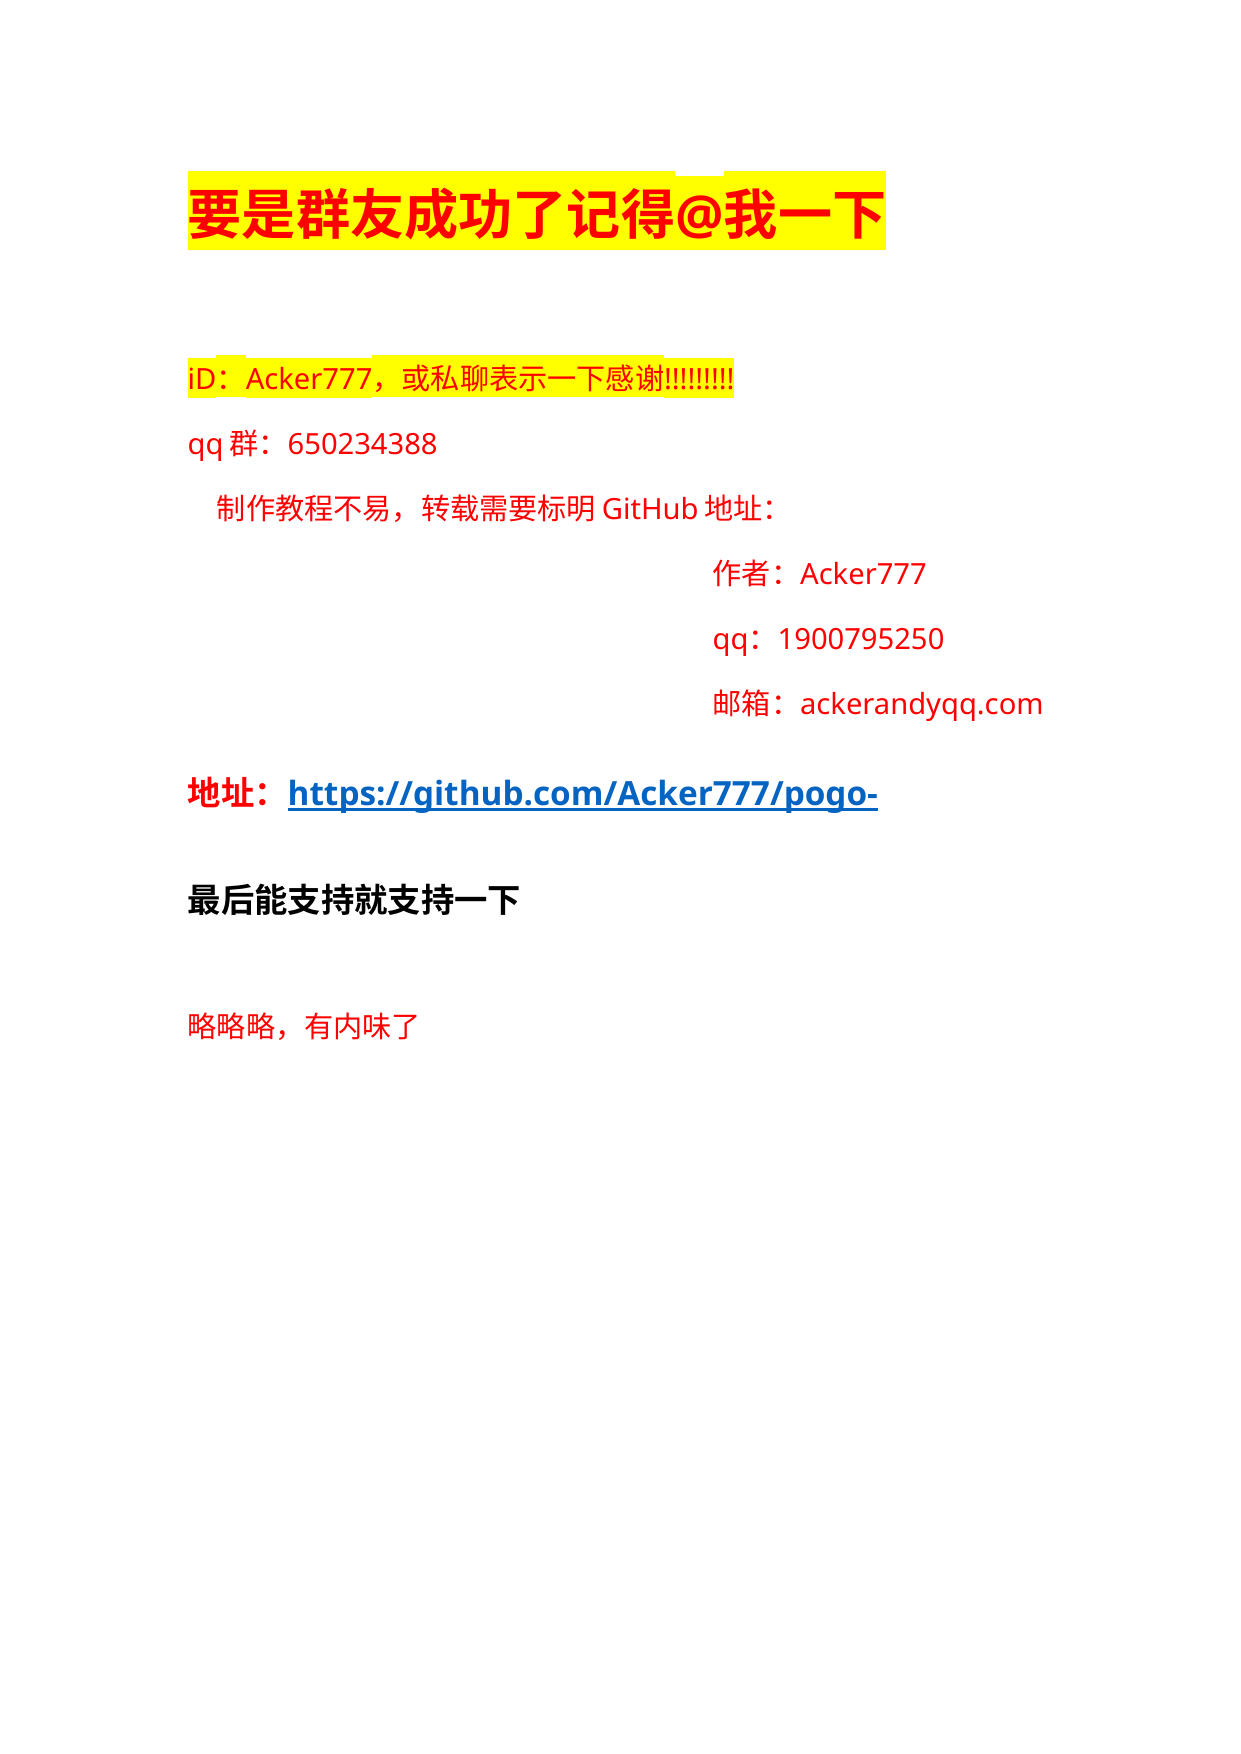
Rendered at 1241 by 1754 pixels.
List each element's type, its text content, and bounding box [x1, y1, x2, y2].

subtitle 地址：https://github.com/Acker777/pogo- [187, 759, 1053, 824]
text 作者：Acker777 [669, 539, 1053, 604]
subtitle 最后能支持就支持一下 [187, 866, 1053, 931]
text qq：1900795250 [669, 604, 1053, 669]
text 略略略，有内味了 [187, 993, 1053, 1058]
text qq群：650234388 [187, 409, 1053, 474]
text 邮箱：ackerandyqq.com [669, 669, 1053, 734]
text iD：Acker777，或私聊表示一下感谢!!!!!!!!! [187, 344, 1053, 409]
subtitle 要是群友成功了记得@我一下 [187, 162, 1053, 259]
text 制作教程不易，转载需要标明GitHub地址： [187, 474, 1053, 539]
